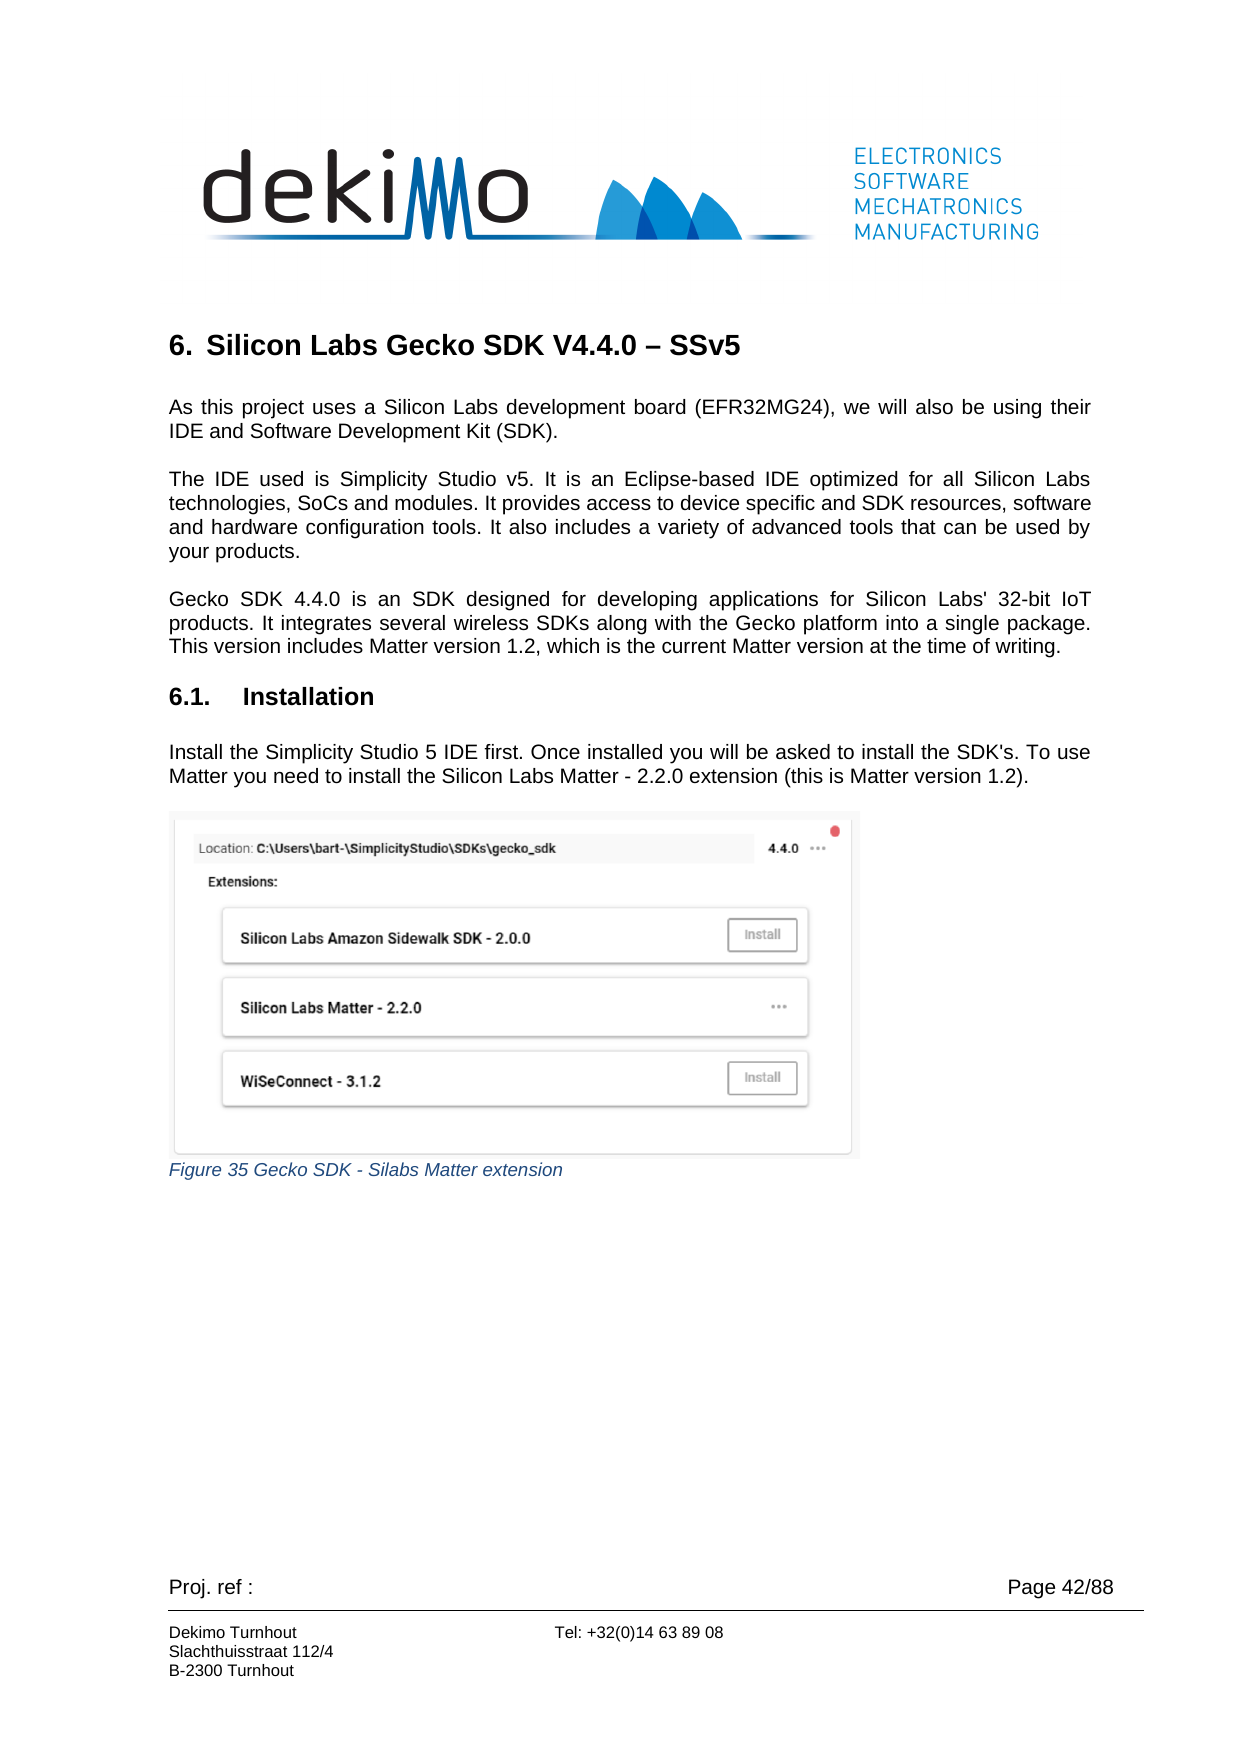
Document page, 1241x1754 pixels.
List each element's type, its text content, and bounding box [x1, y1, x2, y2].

text The IDE used is Simplicity Studio v5. It is an Eclipse-based IDE optimized for all Silicon Labs technologies, SoCs and modules. It provides access to device specific and SDK resources, software and hardware configuration tools. It also includes a variety of advanced tools that can be used by your products. [169, 467, 1093, 562]
picture [168, 811, 861, 1159]
picture [159, 73, 1083, 304]
subtitle Installation [169, 682, 1093, 711]
text Install the Simplicity Studio 5 IDE first. Once installed you will be asked to install the SDK's. To use Matter you need to install the Silicon Labs Matter - 2.2.0 extension (this is Matter version 1.2). [169, 740, 1093, 788]
subtitle Silicon Labs Gecko SDK V4.4.0 – SSv5 [169, 328, 1093, 361]
text As this project uses a Silicon Labs development board (EFR32MG24), we will also be using their IDE and Software Development Kit (SDK). [169, 395, 1093, 443]
text Figure 35 Gecko SDK - Silabs Matter extension [169, 1158, 1093, 1180]
text Gecko SDK 4.4.0 is an SDK designed for developing applications for Silicon Labs' 32-bit IoT products. It integrates several wireless SDKs along with the Gecko platform into a single package. This version includes Matter version 1.2, which is the current Matter version at the time of writing. [169, 586, 1093, 658]
